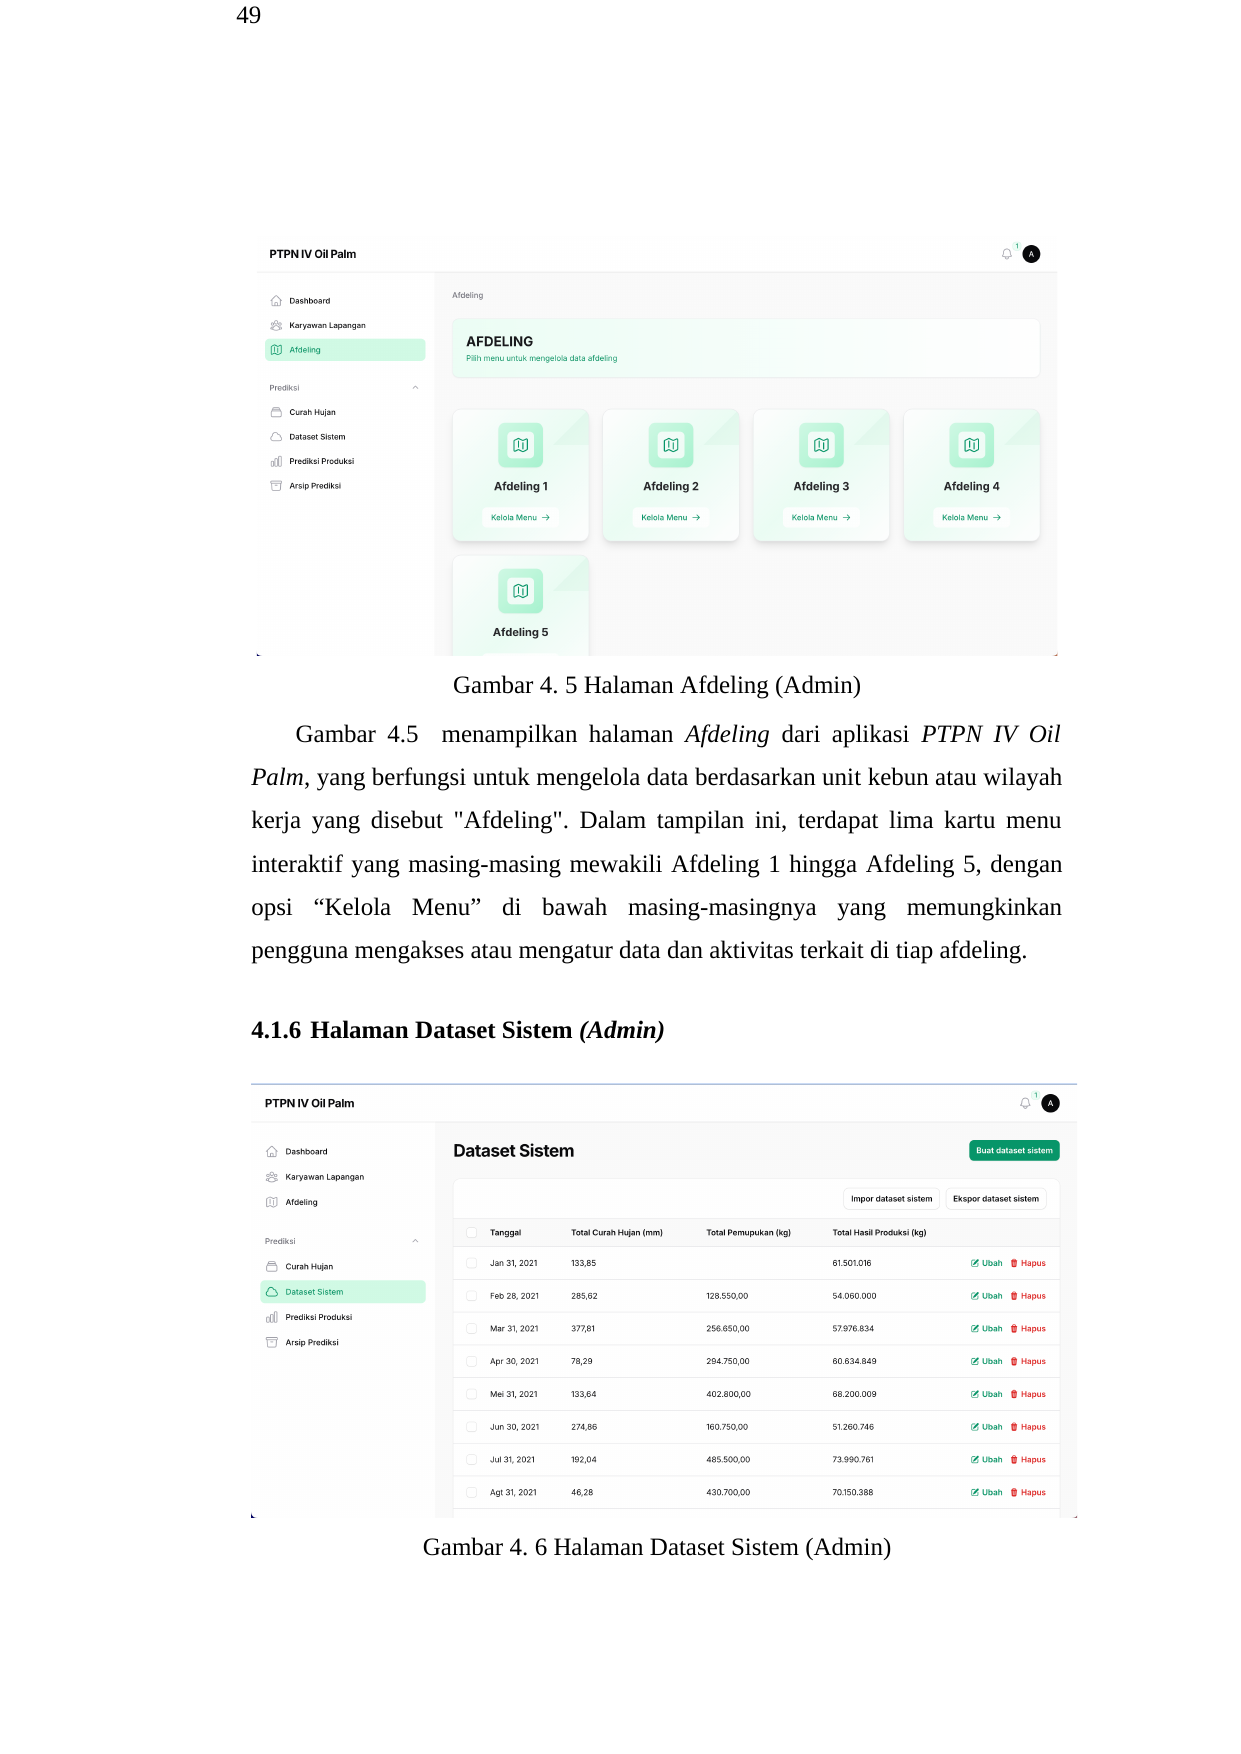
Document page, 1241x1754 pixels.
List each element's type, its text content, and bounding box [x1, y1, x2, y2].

text Gambar 4.5 menampilkan halaman Afdeling dari aplikasi PTPN IV Oil Palm, yang berfungsi untuk mengelola data berdasarkan unit kebun atau wilayah kerja yang disebut "Afdeling". Dalam tampilan ini, terdapat lima kartu menu interaktif yang masing-masing mewakili Afdeling 1 hingga Afdeling 5, dengan opsi “Kelola Menu” di bawah masing-masingnya yang memungkinkan pengguna mengakses atau mengatur data dan aktivitas terkait di tiap afdeling. [251, 719, 1063, 964]
list Halaman Dataset Sistem (Admin) [251, 1016, 1063, 1044]
text Gambar 4. 5 Halaman Afdeling (Admin) [251, 670, 1063, 698]
text Gambar 4. 6 Halaman Dataset Sistem (Admin) [251, 1532, 1063, 1561]
picture [251, 1083, 1078, 1518]
picture [256, 236, 1058, 656]
